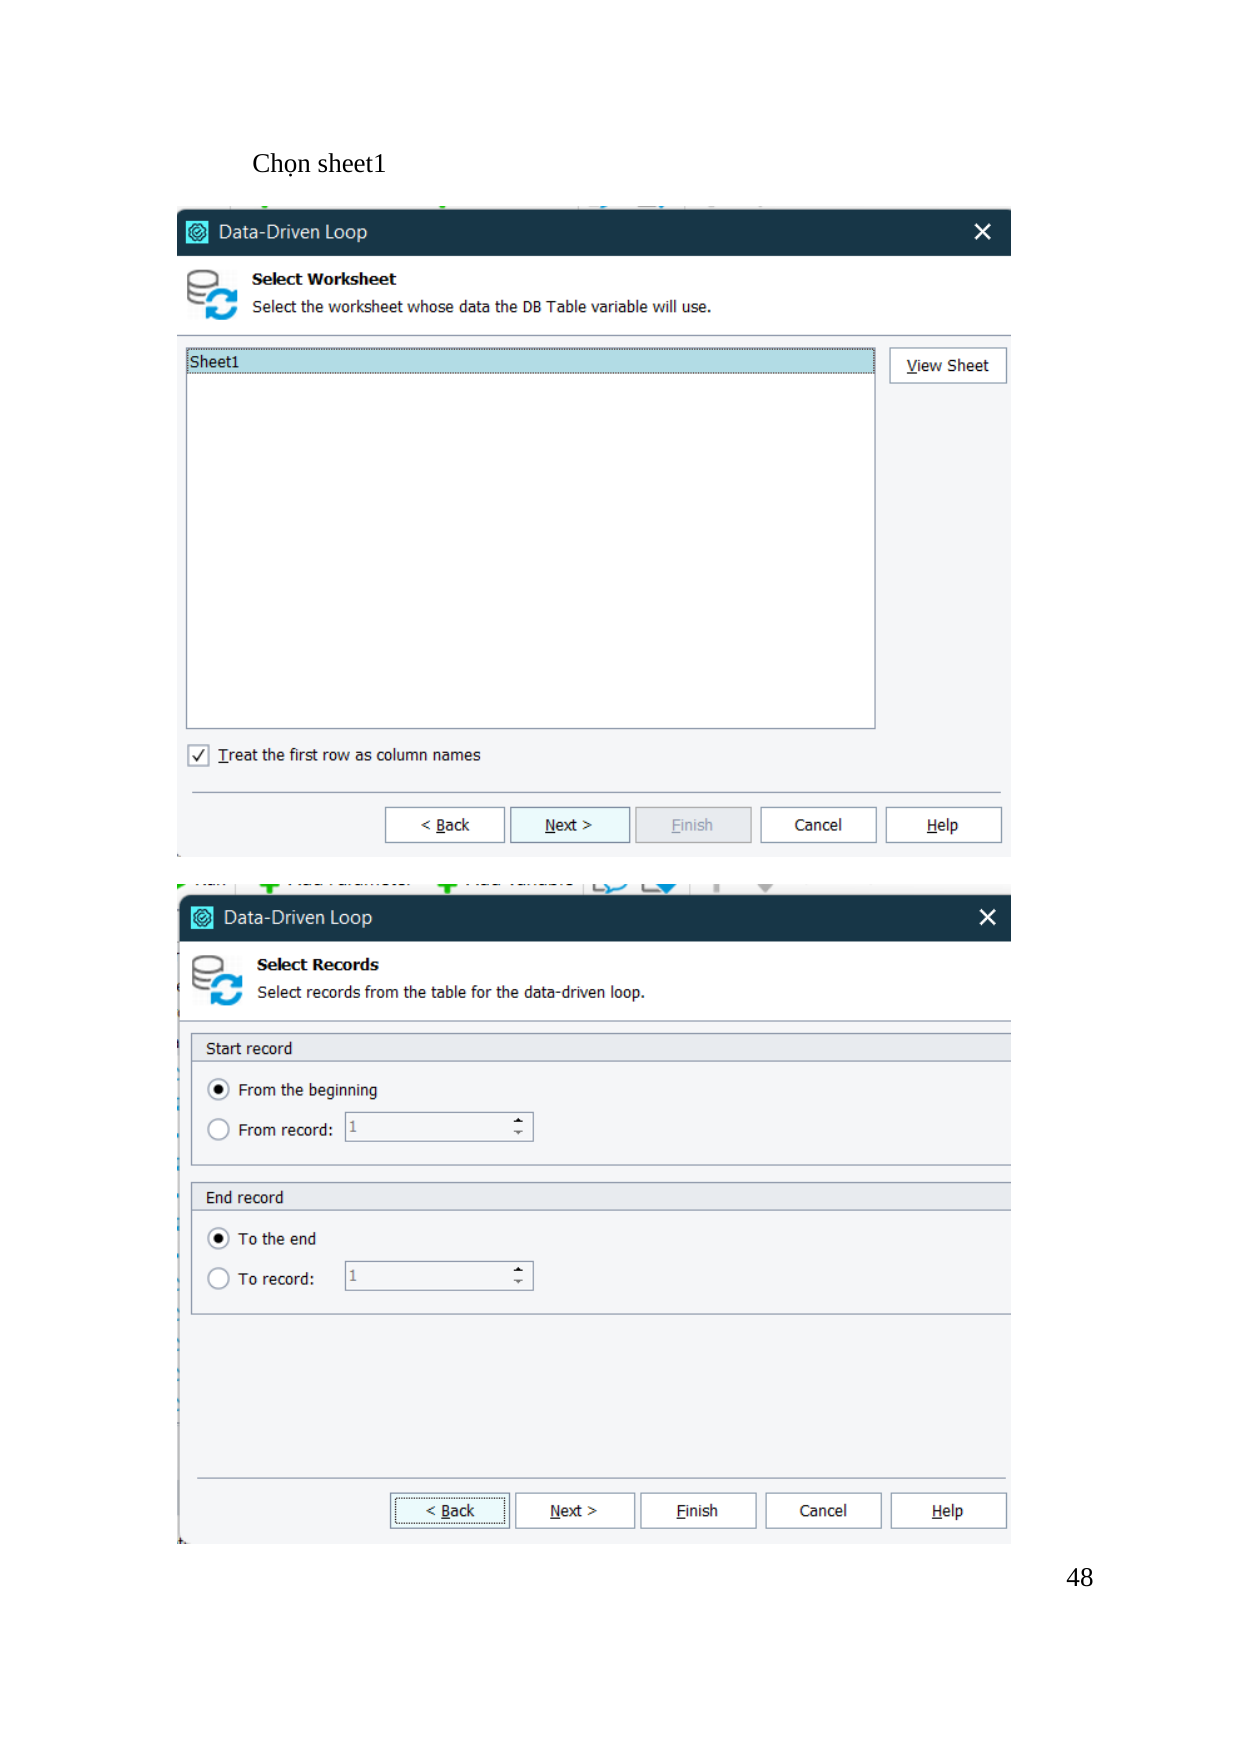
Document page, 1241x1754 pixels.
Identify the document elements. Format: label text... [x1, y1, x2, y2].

picture [177, 884, 1011, 1544]
text Chọn sheet1 [177, 147, 1093, 178]
picture [177, 206, 1011, 857]
